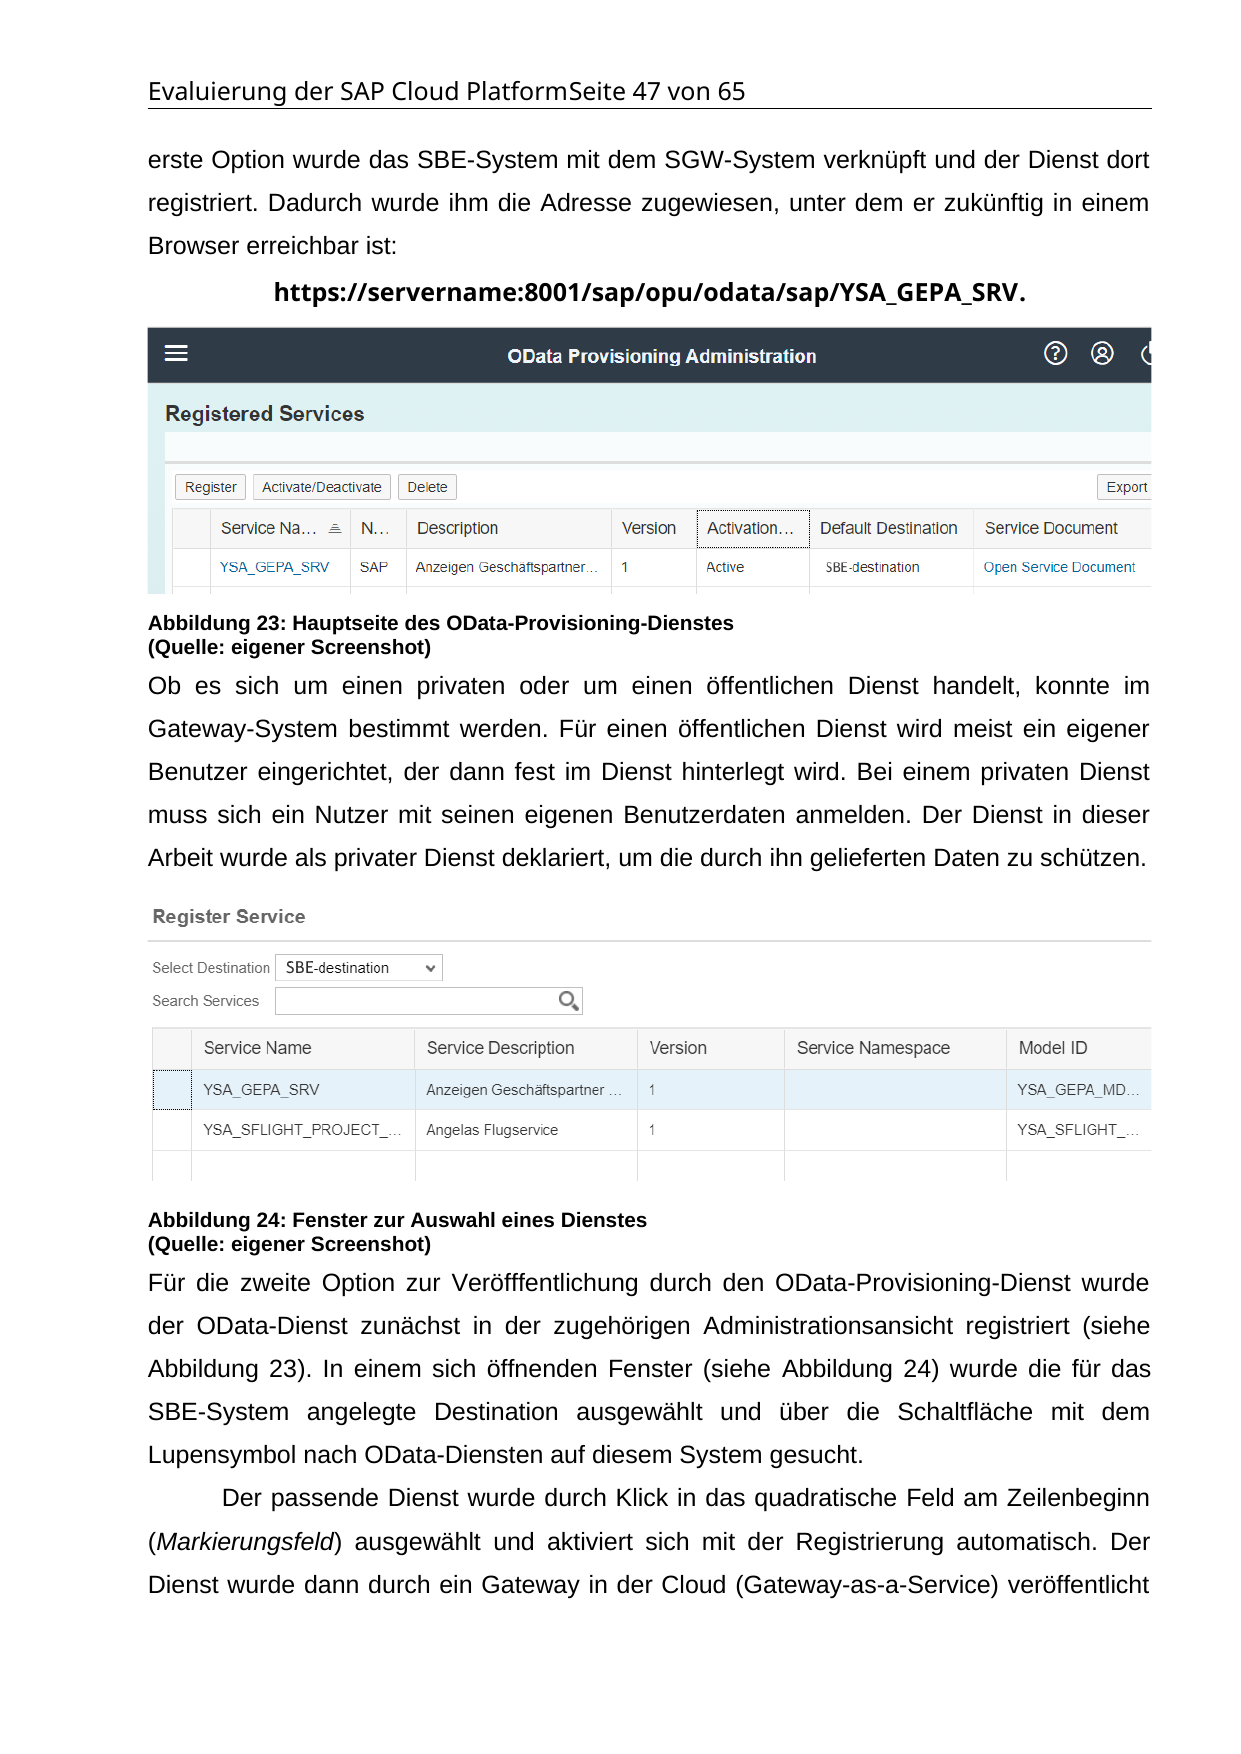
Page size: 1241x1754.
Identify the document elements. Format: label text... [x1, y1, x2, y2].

text (Quelle: eigener Screenshot) [148, 635, 1152, 659]
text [148, 1483, 1152, 1598]
text https://servername:8001/sap/opu/odata/sap/YSA_GEPA_SRV. [148, 274, 1152, 308]
text (Quelle: eigener Screenshot) [148, 1232, 1152, 1256]
picture [147, 898, 1152, 1181]
picture [147, 326, 1152, 594]
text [148, 145, 1152, 260]
text Ob es sich um einen privaten oder um einen öffentlichen Dienst handelt, konnte im Gateway-System bestimmt werden. Für einen öffentlichen Dienst wird meist ein eigener Benutzer eingerichtet, der dann fest im Dienst hinterlegt wird. Bei einem privaten Dienst muss sich ein Nutzer mit seinen eigenen Benutzerdaten anmelden. Der Dienst in dieser Arbeit wurde als privater Dienst deklariert, um die durch ihn gelieferten Daten zu schützen. [148, 671, 1152, 872]
text Für die zweite Option zur Veröfffentlichung durch den OData-Provisioning-Dienst wurde der OData-Dienst zunächst in der zugehörigen Administrationsansicht registriert (siehe Abbildung 23). In einem sich öffnenden Fenster (siehe Abbildung 24) wurde die für das SBE-System angelegte Destination ausgewählt und über die Schaltfläche mit dem Lupensymbol nach OData-Diensten auf diesem System gesucht. [148, 1268, 1152, 1469]
